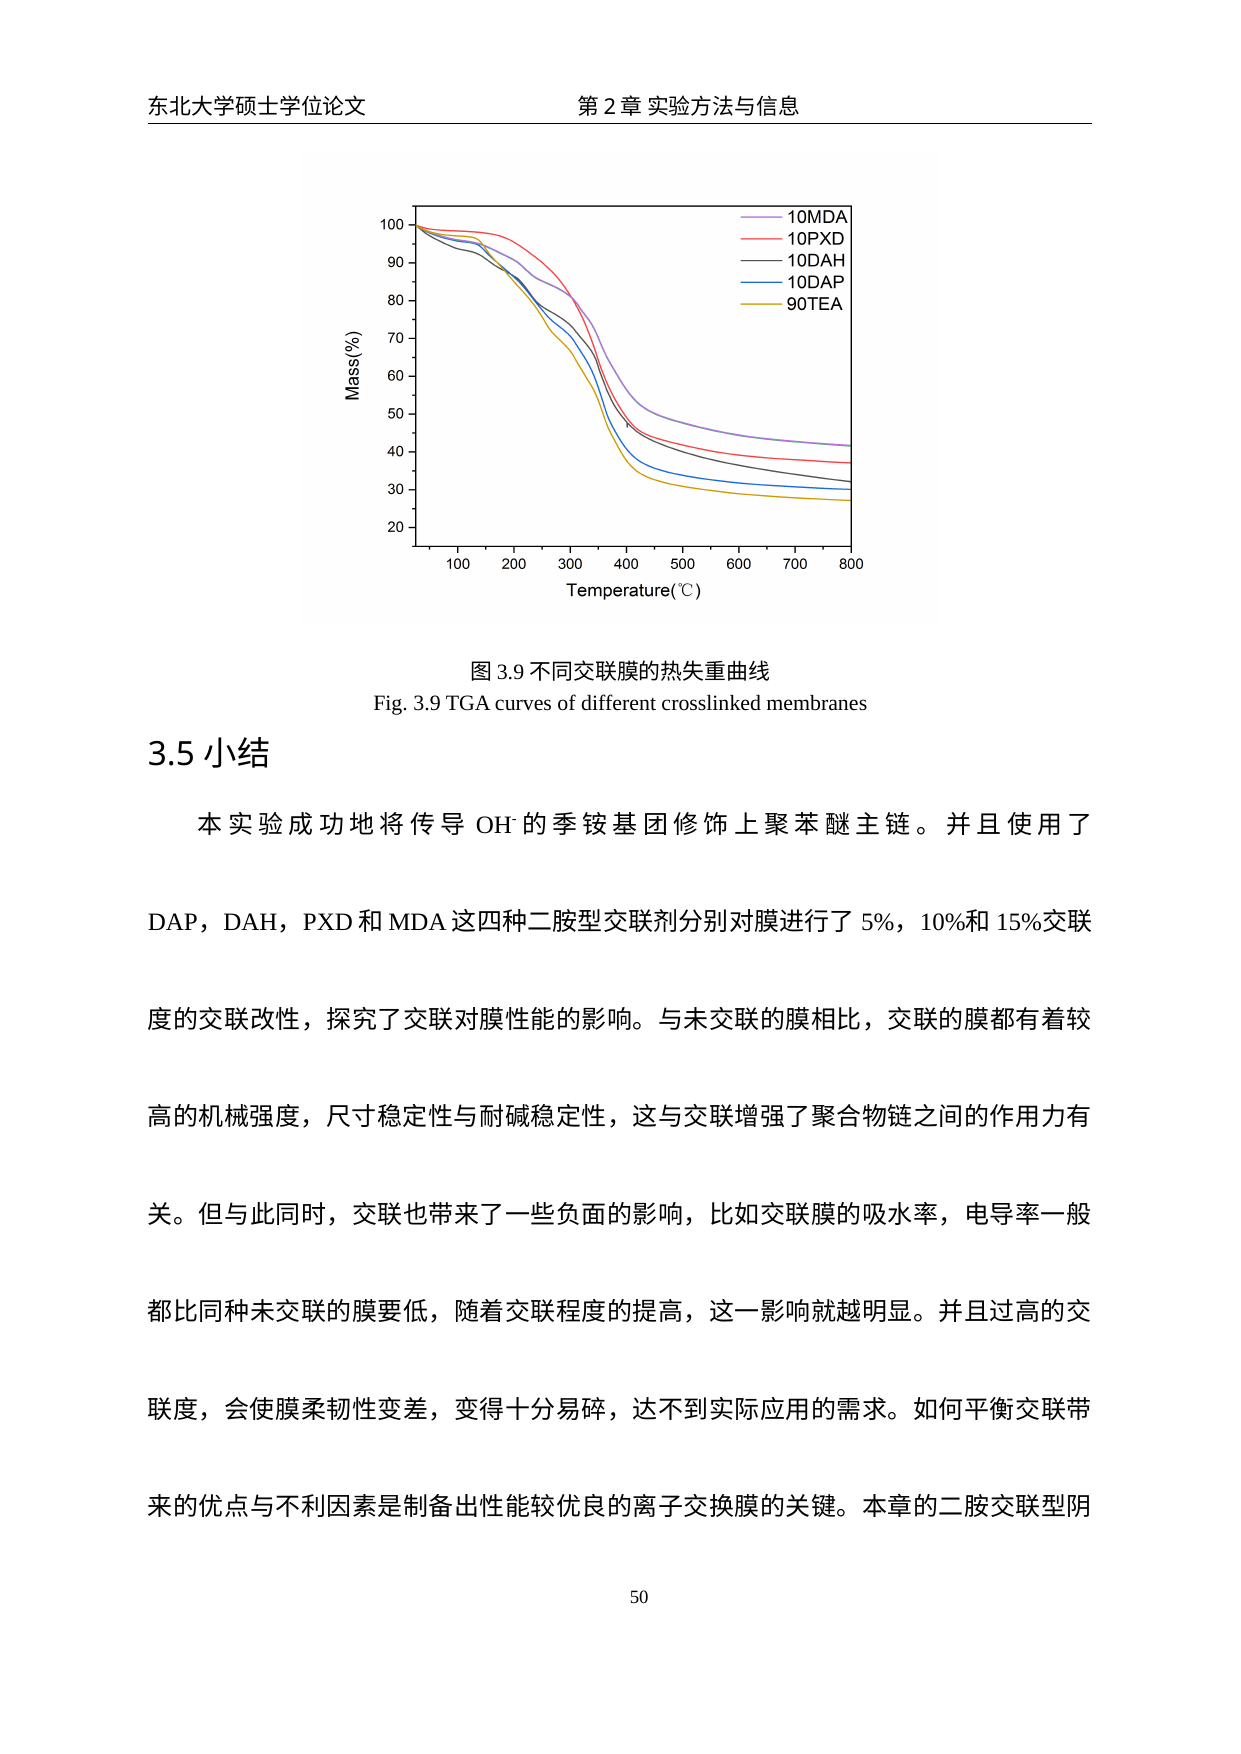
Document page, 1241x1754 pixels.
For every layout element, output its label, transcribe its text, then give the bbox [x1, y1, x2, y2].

subtitle 3.5 小结 [148, 719, 1092, 784]
text Fig. 3.9 TGA curves of different crosslinked membranes [148, 686, 1092, 719]
text 图3.9 不同交联膜的热失重曲线 [148, 654, 1092, 686]
picture [301, 151, 940, 625]
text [148, 790, 1092, 1537]
